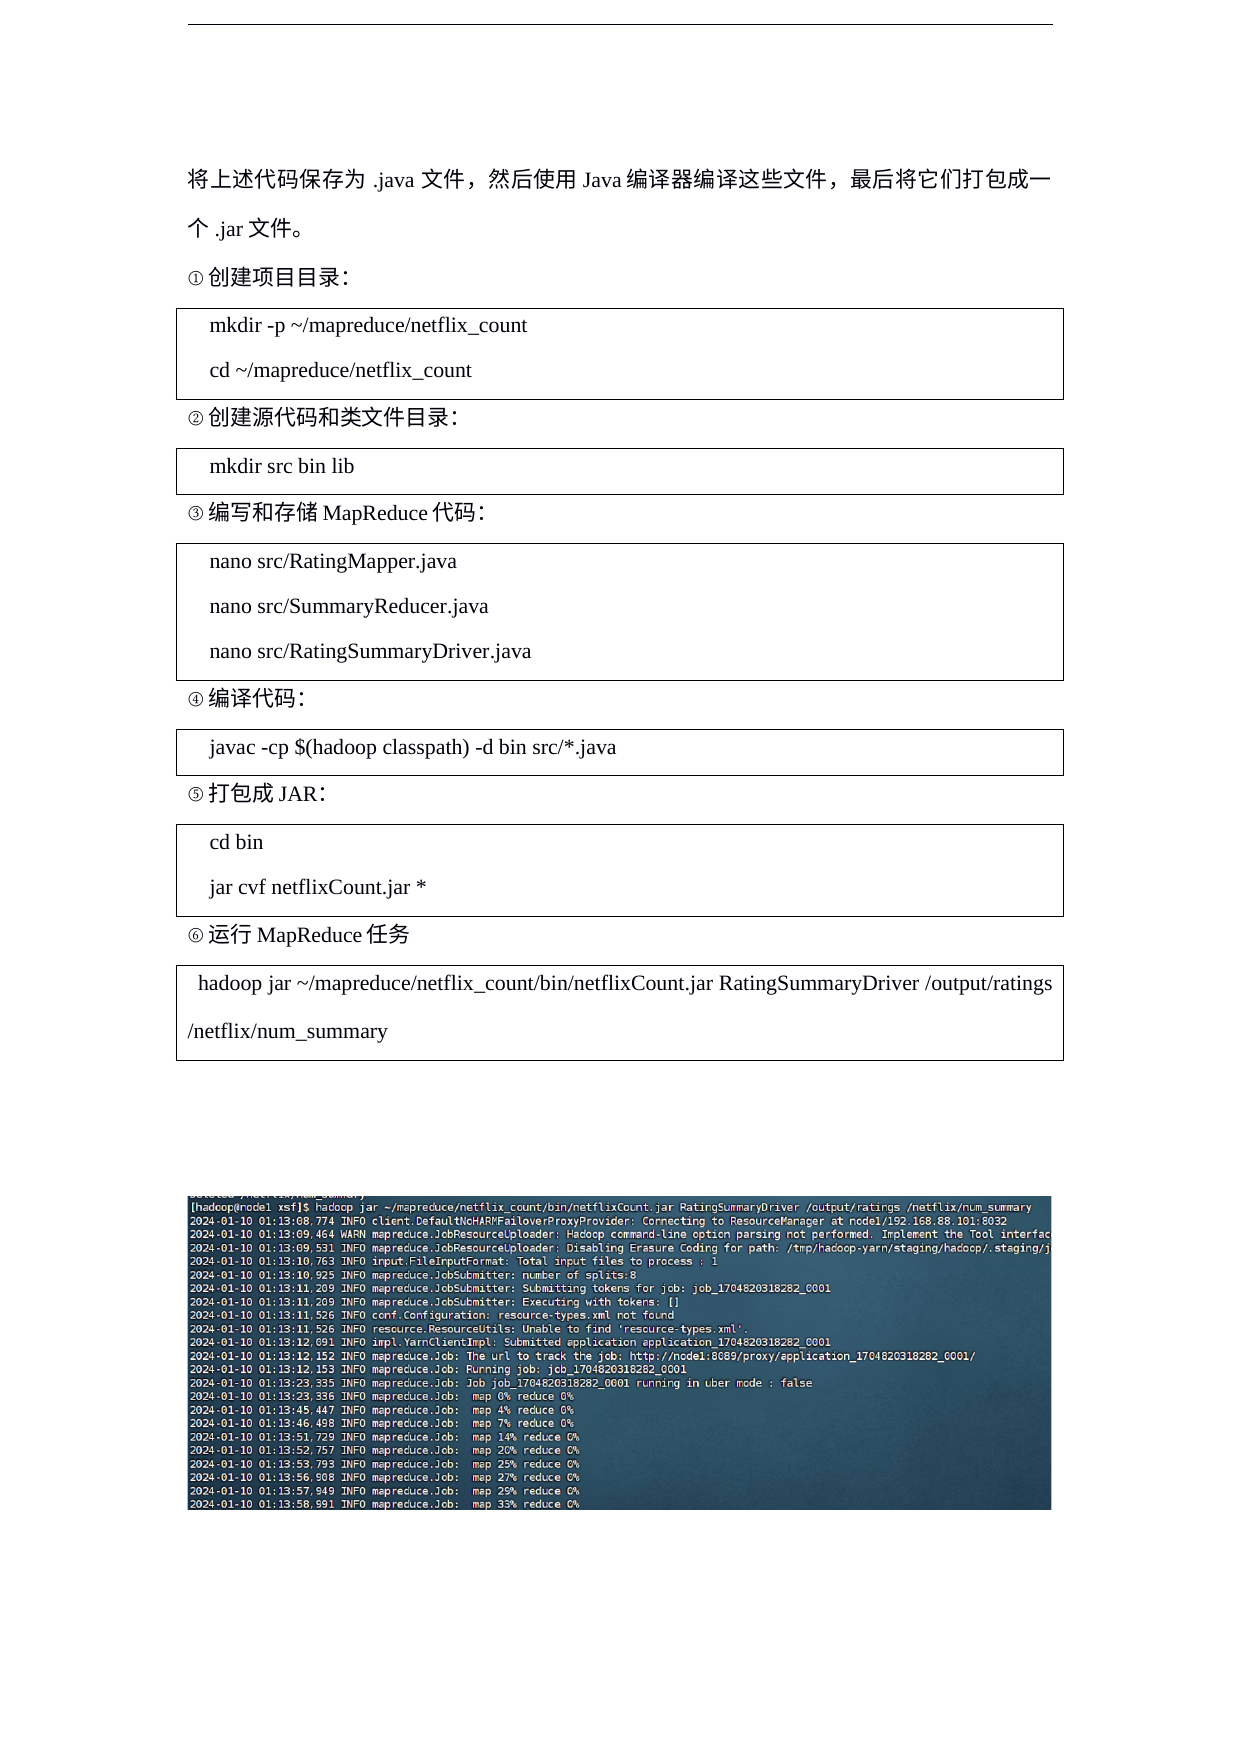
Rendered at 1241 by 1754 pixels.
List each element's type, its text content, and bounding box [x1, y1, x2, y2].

list ③编写和存储MapReduce代码： [187, 495, 1053, 527]
table_header javac -cp $(hadoop classpath) -d bin src/*.java [177, 730, 1063, 775]
table_header nano src/RatingMapper.java nano src/SummaryReducer.java nano src/RatingSummaryDriver.java [177, 544, 1063, 679]
table_header mkdir src bin lib [177, 449, 1063, 494]
table_header mkdir -p ~/mapreduce/netflix_count cd ~/mapreduce/netflix_count [177, 309, 1063, 398]
table_header hadoop jar ~/mapreduce/netflix_count/bin/netflixCount.jar RatingSummaryDriver /output/ratings /netflix/num_summary [177, 966, 1063, 1060]
table_header cd bin jar cvf netflixCount.jar * [177, 825, 1063, 916]
list 将上述代码保存为 .java 文件，然后使用Java编译器编译这些文件，最后将它们打包成一个 .jar 文件。 [187, 162, 1053, 243]
list ④编译代码： [187, 681, 1053, 713]
list ①创建项目目录： [187, 259, 1053, 292]
list ⑥运行MapReduce任务 [187, 917, 1053, 949]
list ②创建源代码和类文件目录： [187, 400, 1053, 432]
list ⑤打包成JAR： [187, 776, 1053, 808]
picture [187, 1196, 1052, 1510]
